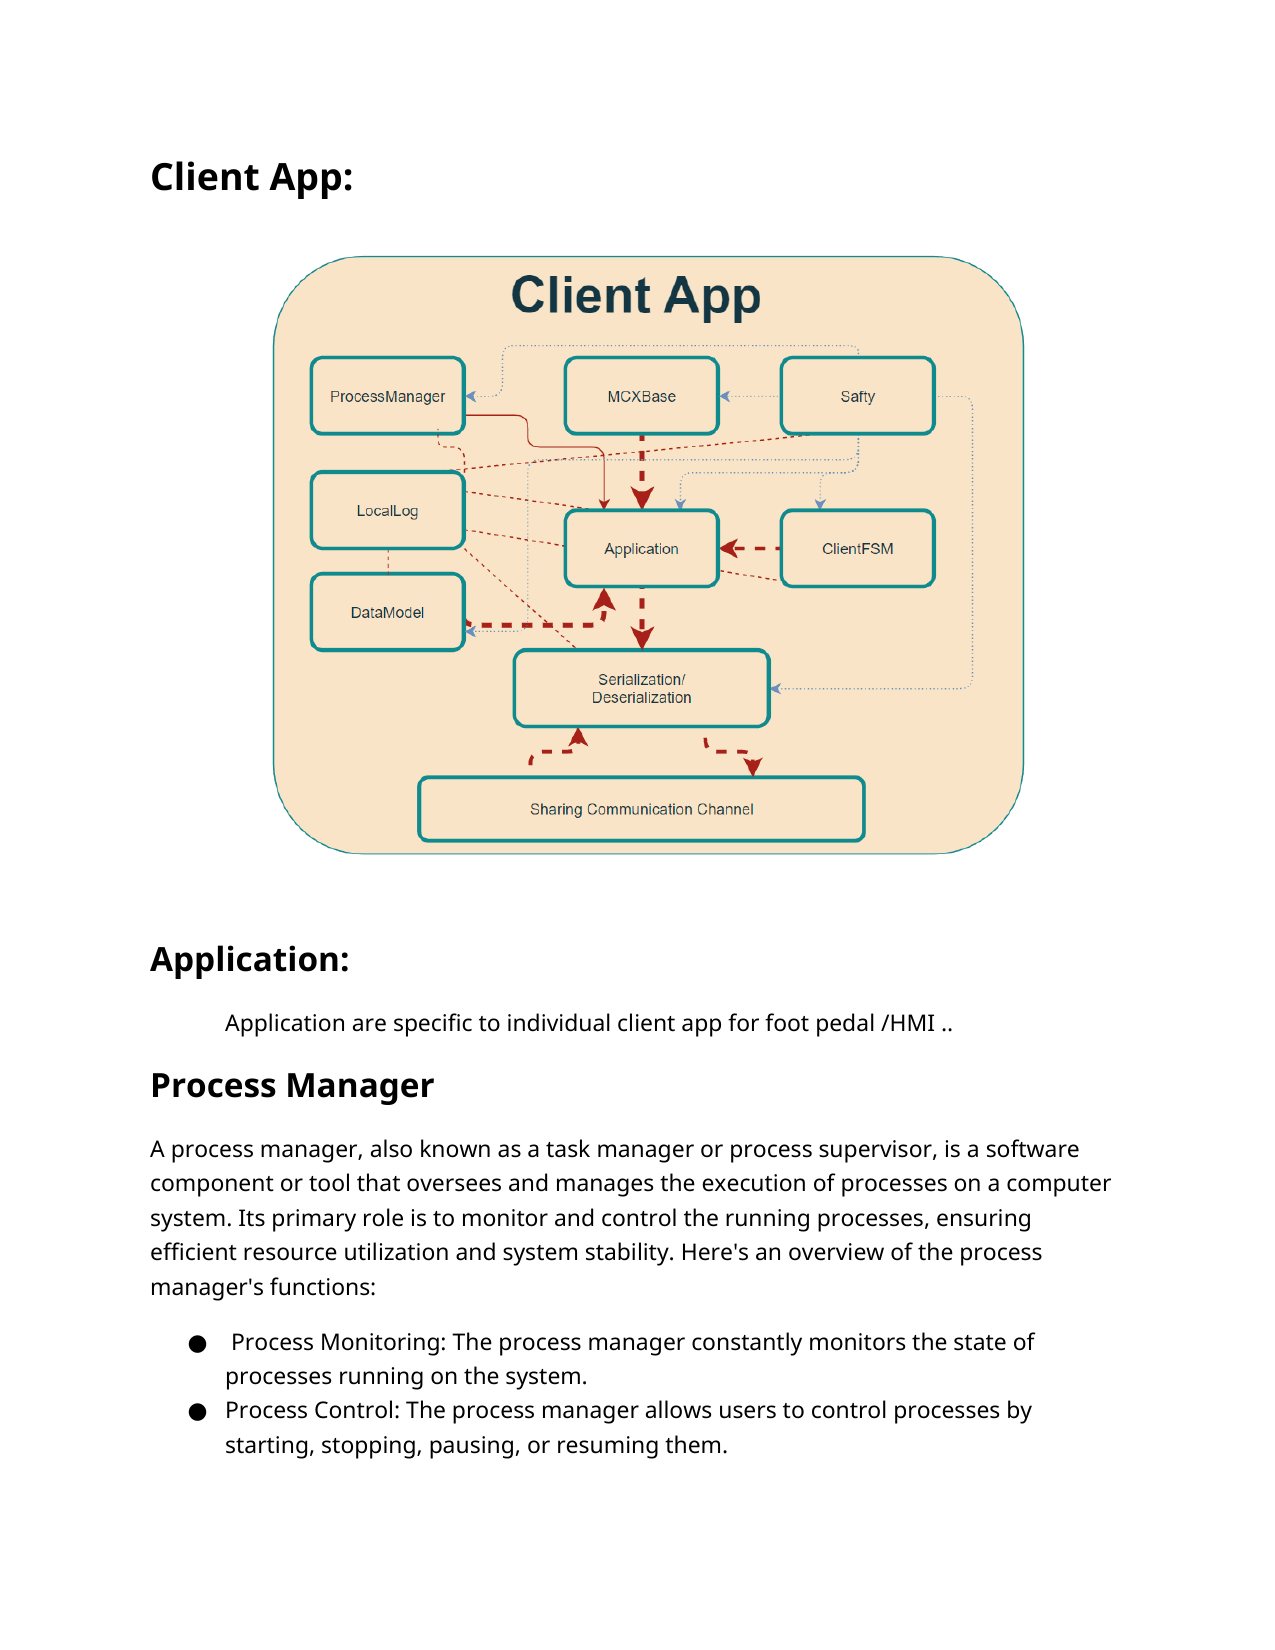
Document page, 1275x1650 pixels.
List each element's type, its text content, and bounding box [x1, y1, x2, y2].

picture [150, 207, 1125, 904]
subtitle Application: [150, 935, 1125, 981]
text A process manager, also known as a task manager or process supervisor, is a software component or tool that oversees and manages the execution of processes on a computer system. Its primary role is to monitor and control the running processes, ensuring efficient resource utilization and system stability. Here's an overview of the process manager's functions: [150, 1133, 1125, 1302]
text Application are specific to individual client app for foot pedal /HMI .. [150, 1006, 1125, 1038]
text Client App: [150, 150, 1125, 207]
list Process Control: The process manager allows users to control processes by starting, stopping, pausing, or resuming them. [187, 1394, 1125, 1460]
subtitle Process Manager [150, 1062, 1125, 1107]
list Process Monitoring: The process manager constantly monitors the state of processes running on the system. [187, 1326, 1125, 1391]
